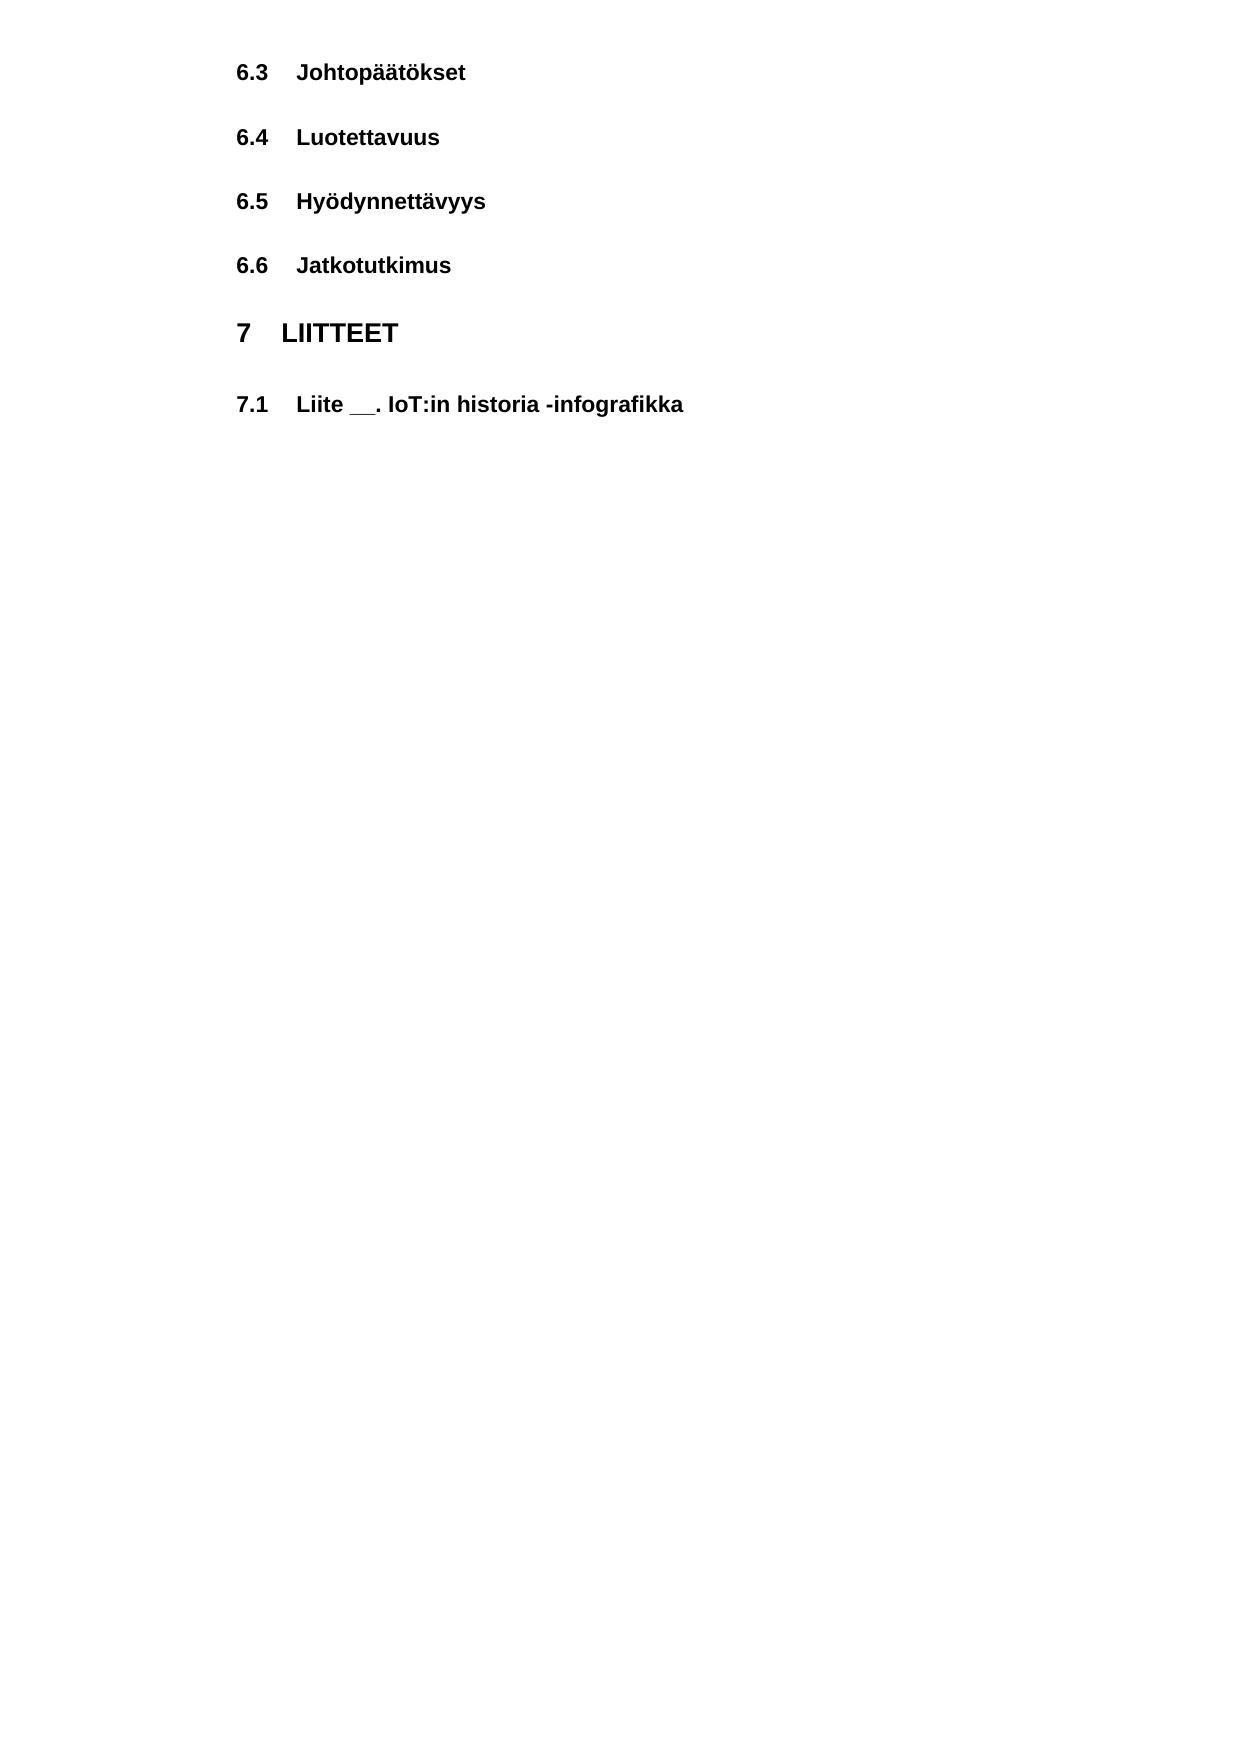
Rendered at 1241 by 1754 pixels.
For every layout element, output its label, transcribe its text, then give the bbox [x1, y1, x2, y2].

subtitle Hyödynnettävyys [236, 188, 1152, 214]
subtitle Jatkotutkimus [236, 252, 1152, 279]
subtitle Liite __. IoT:in historia -infografikka [236, 391, 1152, 417]
subtitle LIITTEET [236, 317, 1152, 348]
subtitle Johtopäätökset [236, 59, 1152, 85]
subtitle Luotettavuus [236, 123, 1152, 150]
